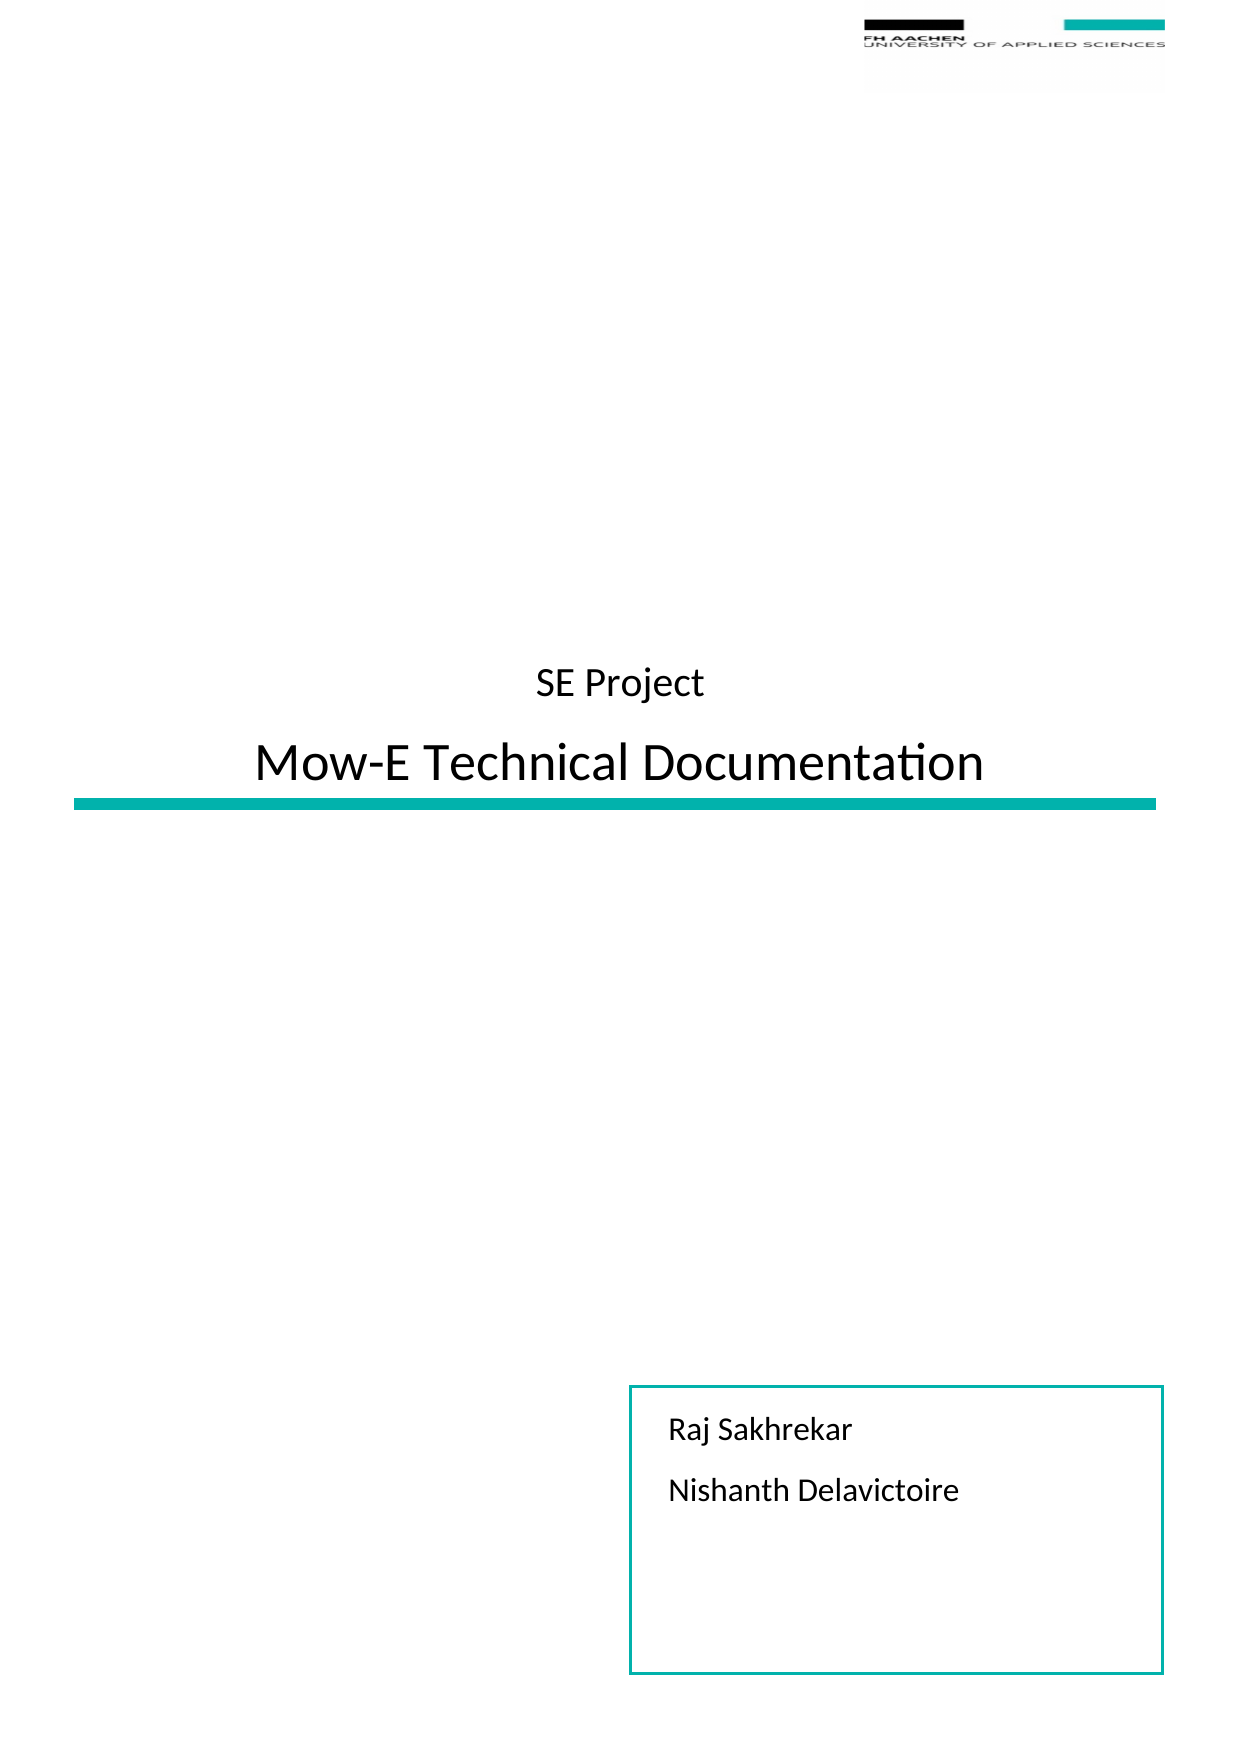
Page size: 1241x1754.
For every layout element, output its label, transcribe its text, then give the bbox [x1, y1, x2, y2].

picture [865, 1, 1164, 93]
text Mow-E Technical Documentation [75, 728, 1165, 794]
text SE Project [75, 656, 1165, 707]
